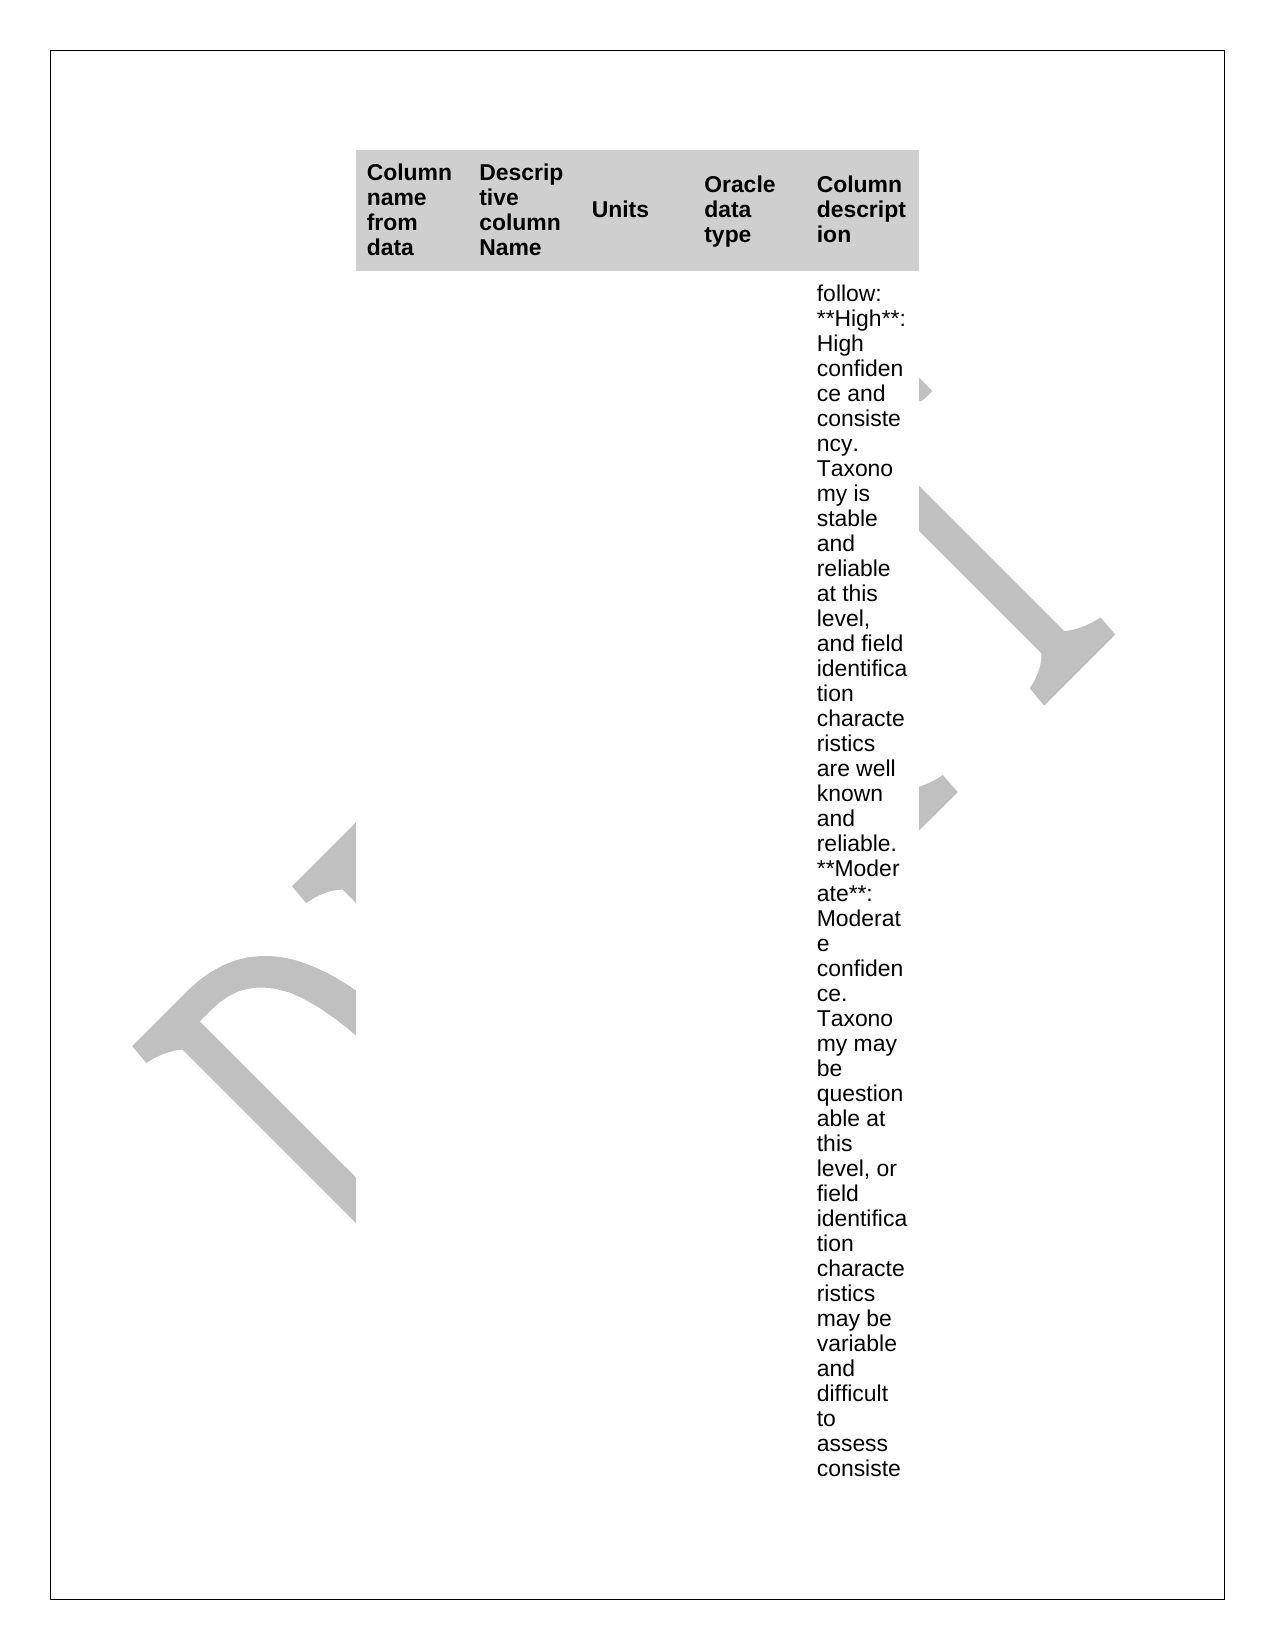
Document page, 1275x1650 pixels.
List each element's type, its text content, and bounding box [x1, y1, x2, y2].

table_header Column description [806, 150, 919, 271]
table_header Oracle data type [694, 150, 806, 271]
table_header Descriptive column Name [469, 150, 581, 271]
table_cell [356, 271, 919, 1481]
table_header Column name from data [356, 150, 469, 271]
table_header Units [581, 150, 694, 271]
